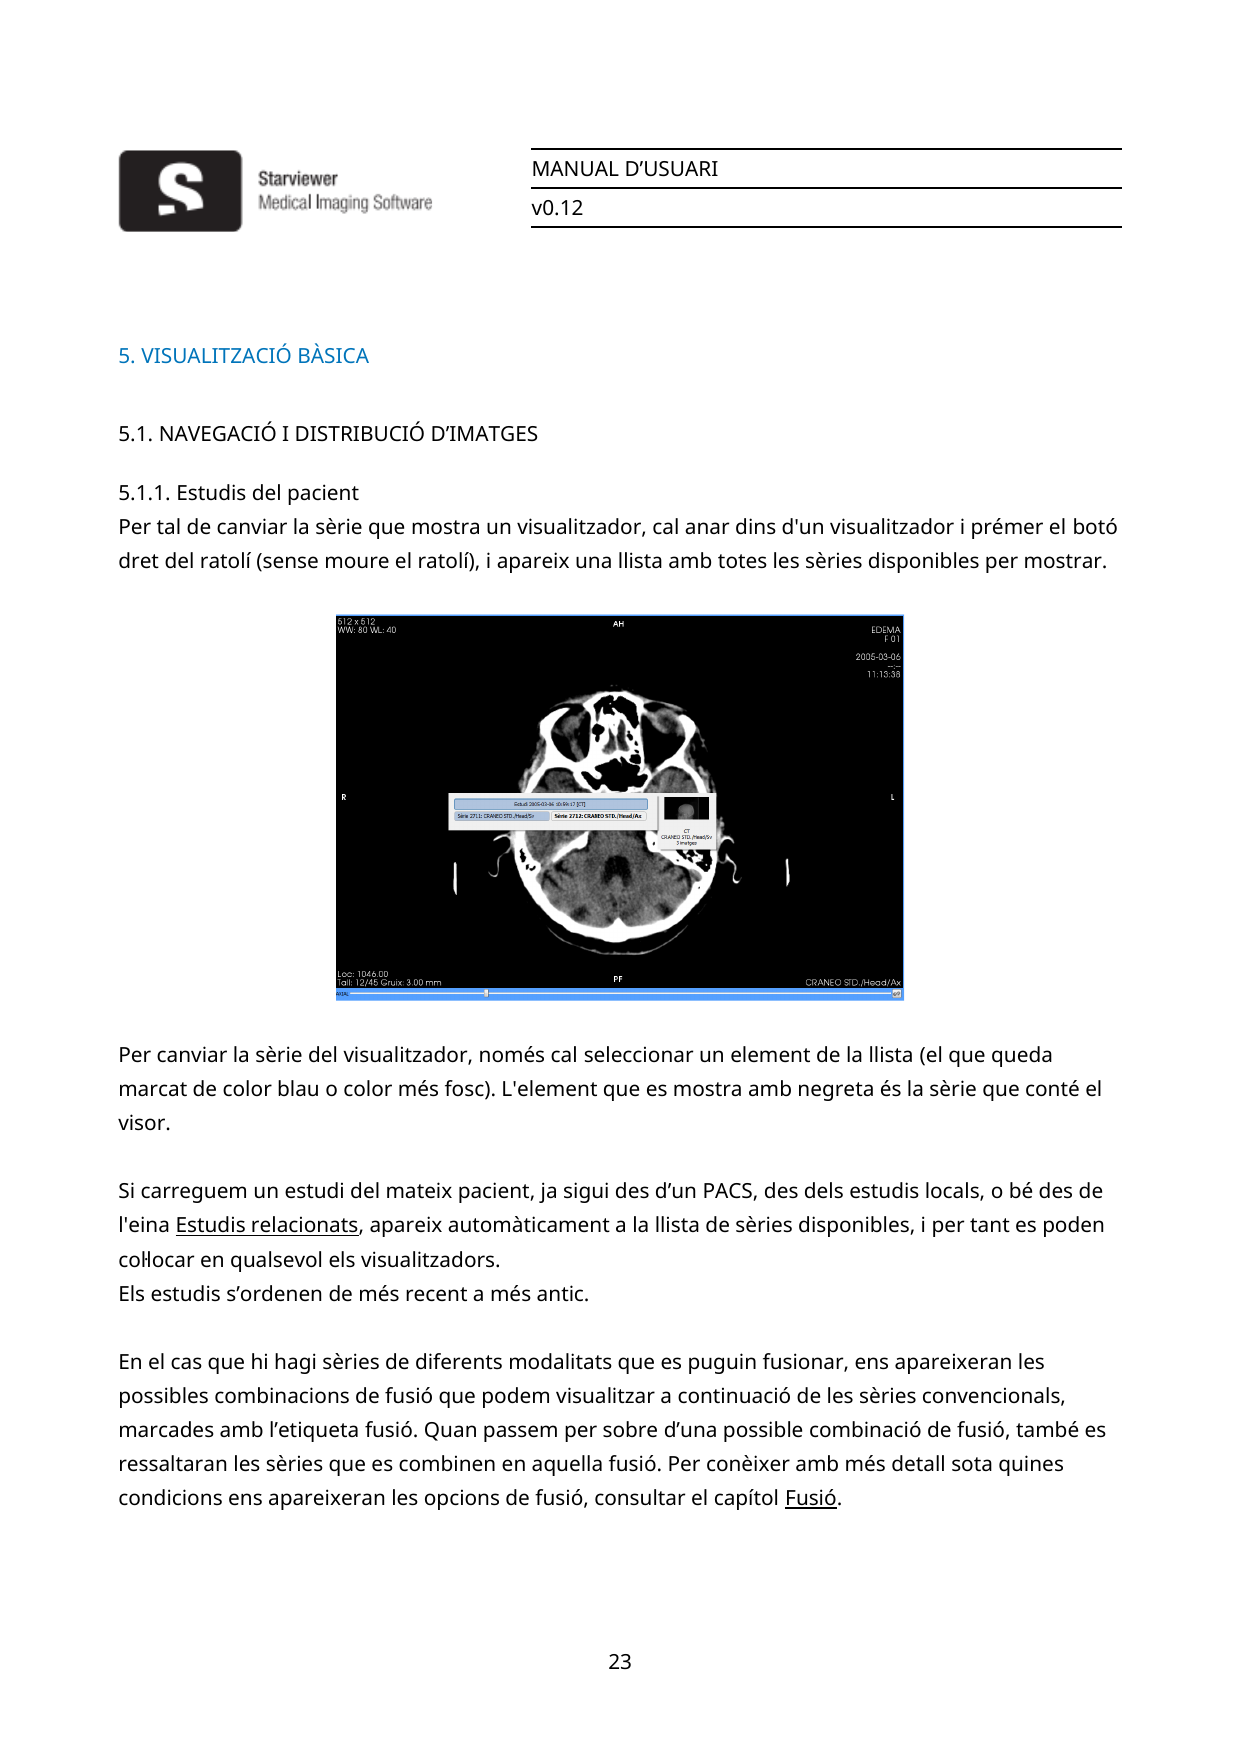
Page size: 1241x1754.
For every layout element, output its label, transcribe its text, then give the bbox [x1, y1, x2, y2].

subtitle Navegació i distribució d’imatges [118, 419, 1122, 448]
subtitle Estudis del pacient [118, 478, 1122, 507]
text Per canviar la sèrie del visualitzador, només cal seleccionar un element de la llista (el que queda marcat de color blau o color més fosc). L'element que es mostra amb negreta és la sèrie que conté el visor. [118, 1040, 1122, 1137]
text Per tal de canviar la sèrie que mostra un visualitzador, cal anar dins d'un visualitzador i prémer el botó dret del ratolí (sense moure el ratolí), i apareix una llista amb totes les sèries disponibles per mostrar. [118, 512, 1122, 575]
text Si carreguem un estudi del mateix pacient, ja sigui des d’un PACS, des dels estudis locals, o bé des de l'eina Estudis relacionats, apareix automàticament a la llista de sèries disponibles, i per tant es poden col·locar en qualsevol els visualitzadors. [118, 1177, 1122, 1273]
text En el cas que hi hagi sèries de diferents modalitats que es puguin fusionar, ens apareixeran les possibles combinacions de fusió que podem visualitzar a continuació de les sèries convencionals, marcades amb l’etiqueta fusió. Quan passem per sobre d’una possible combinació de fusió, també es ressaltaran les sèries que es combinen en aquella fusió. Per conèixer amb més detall sota quines condicions ens apareixeran les opcions de fusió, consultar el capítol Fusió. [118, 1347, 1122, 1512]
picture [336, 614, 905, 1001]
subtitle Visualització Bàsica [118, 341, 1122, 370]
text Els estudis s’ordenen de més recent a més antic. [118, 1279, 1122, 1307]
